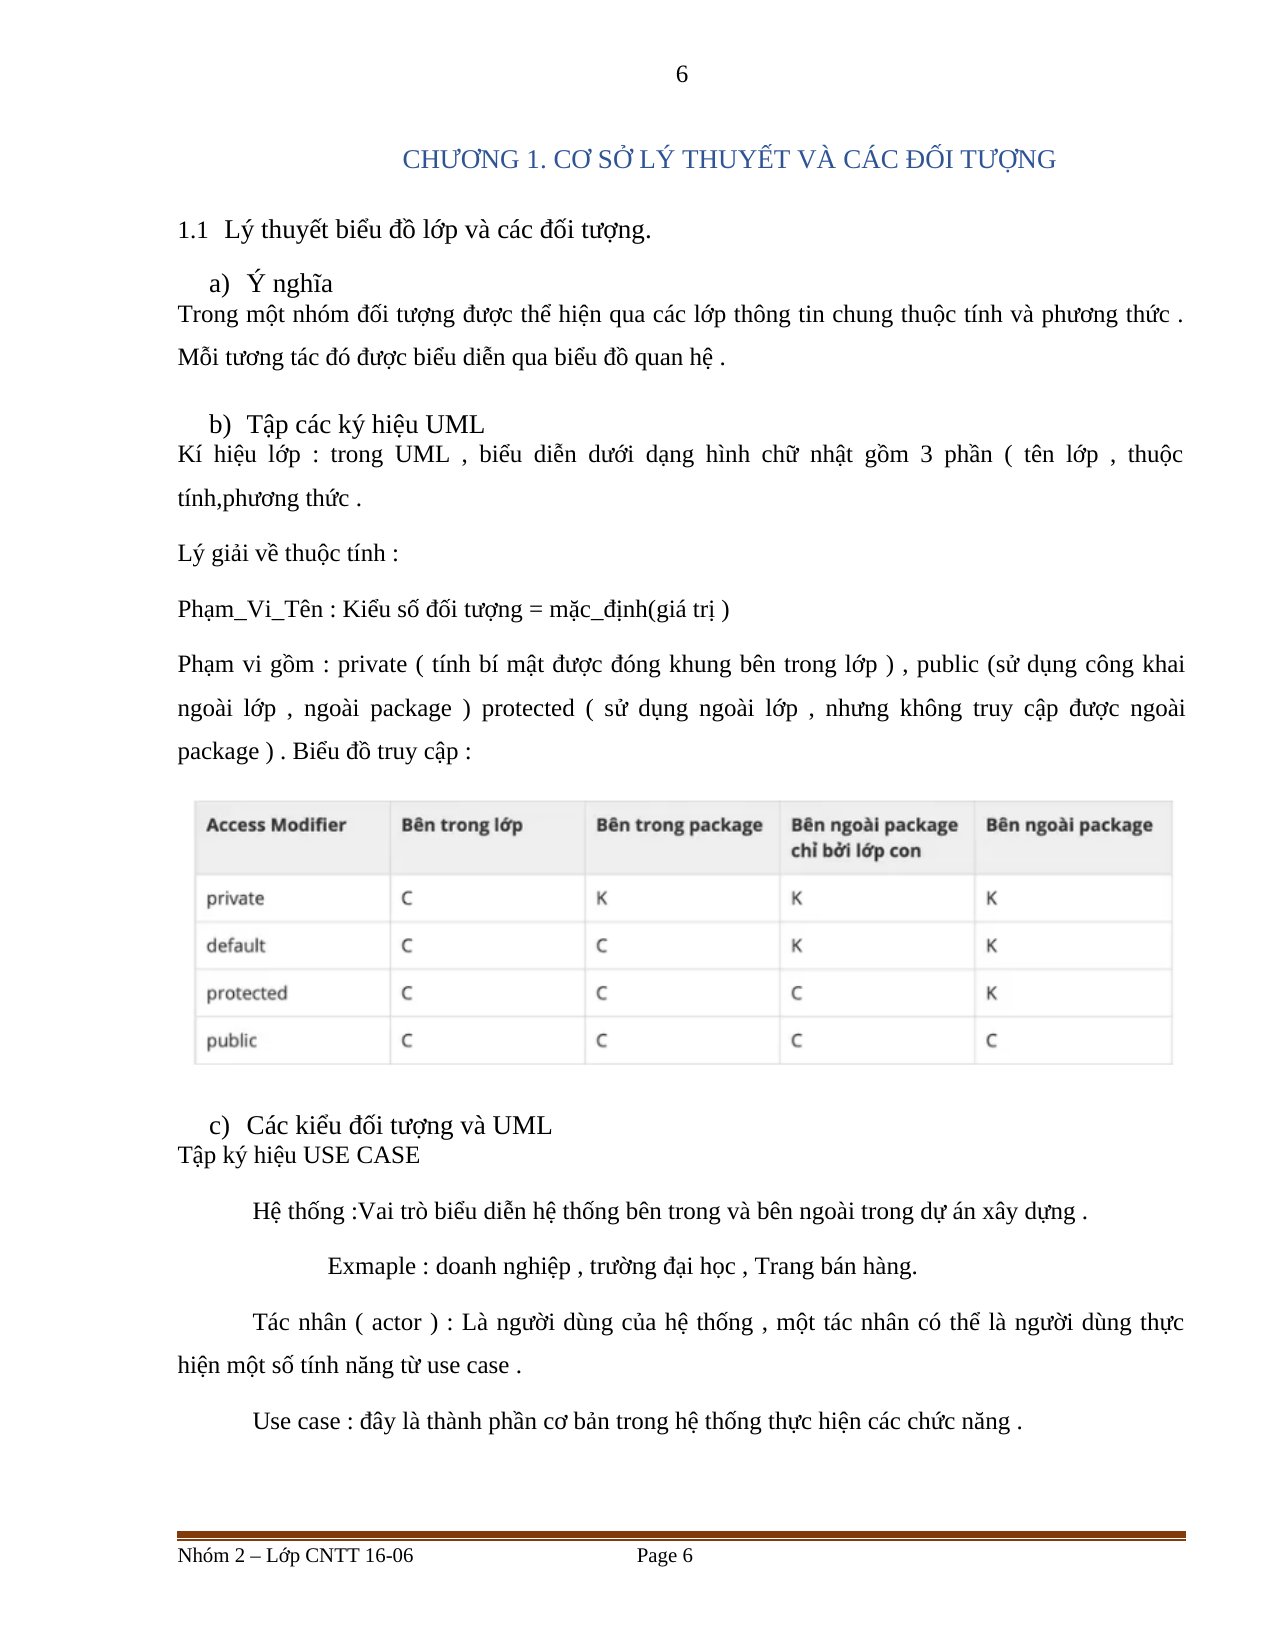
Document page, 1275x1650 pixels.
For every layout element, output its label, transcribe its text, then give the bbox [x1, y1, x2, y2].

text Phạm vi gồm : private ( tính bí mật được đóng khung bên trong lớp ) , public (sử dụng công khai ngoài lớp , ngoài package ) protected ( sử dụng ngoài lớp , nhưng không truy cập được ngoài package ) . Biểu đồ truy cập : [177, 649, 1186, 764]
subtitle CHƯƠNG 1. CƠ SỞ LÝ THUYẾT VÀ CÁC ĐỐI TƯỢNG [327, 143, 1186, 174]
subtitle Tập các ký hiệu UML [209, 408, 1186, 439]
text Kí hiệu lớp : trong UML , biểu diễn dưới dạng hình chữ nhật gồm 3 phần ( tên lớp , thuộc tính,phương thức . [177, 439, 1186, 511]
text Tập ký hiệu USE CASE [177, 1140, 1186, 1169]
picture [177, 791, 1187, 1072]
text Phạm_Vi_Tên : Kiểu số đối tượng = mặc_định(giá trị ) [177, 594, 1186, 623]
subtitle Các kiểu đối tượng và UML [209, 1109, 1186, 1140]
text Exmaple : doanh nghiệp , trường đại học , Trang bán hàng. [177, 1251, 1186, 1280]
text Lý giải về thuộc tính : [177, 538, 1186, 567]
text Use case : đây là thành phần cơ bản trong hệ thống thực hiện các chức năng . [177, 1406, 1186, 1434]
text Tác nhân ( actor ) : Là người dùng của hệ thống , một tác nhân có thể là người dùng thực hiện một số tính năng từ use case . [177, 1307, 1186, 1379]
text Trong một nhóm đối tượng được thể hiện qua các lớp thông tin chung thuộc tính và phương thức . Mỗi tương tác đó được biểu diễn qua biểu đồ quan hệ . [177, 299, 1186, 371]
subtitle Lý thuyết biểu đồ lớp và các đối tượng. [140, 213, 1186, 244]
text Hệ thống :Vai trò biểu diễn hệ thống bên trong và bên ngoài trong dự án xây dựng . [177, 1196, 1186, 1224]
subtitle Ý nghĩa [209, 268, 1186, 299]
